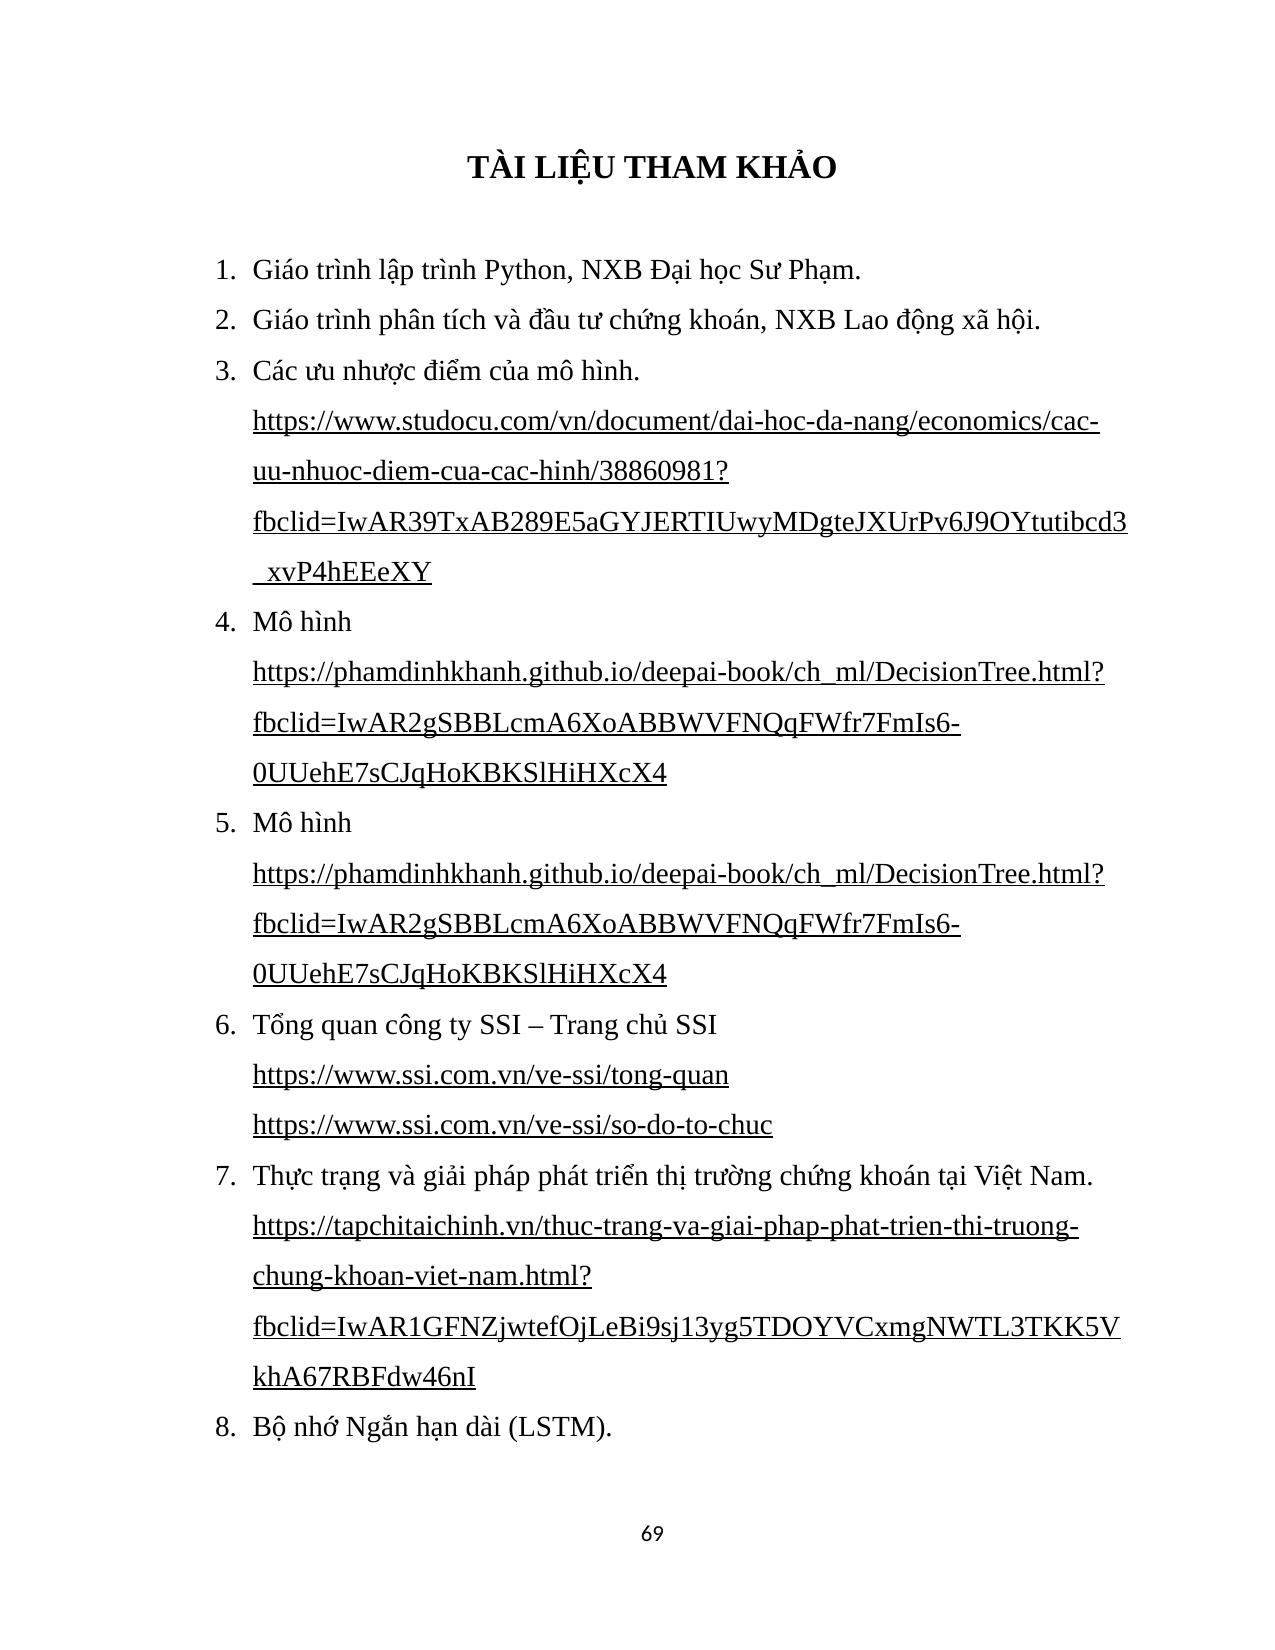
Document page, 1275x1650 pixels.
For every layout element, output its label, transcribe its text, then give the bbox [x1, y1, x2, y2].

list https://www.studocu.com/vn/document/dai-hoc-da-nang/economics/cac-uu-nhuoc-diem-cua-cac-hinh/38860981?fbclid=IwAR39TxAB289E5aGYJERTIUwyMDgteJXUrPv6J9OYtutibcd3_xvP4hEEeXY [252, 403, 1127, 533]
list https://phamdinhkhanh.github.io/deepai-book/ch_ml/DecisionTree.html?fbclid=IwAR2gSBBLcmA6XoABBWVFNQqFWfr7FmIs6-0UUehE7sCJqHoKBKSlHiHXcX4 [252, 856, 1127, 990]
list Giáo trình phân tích và đầu tư chứng khoán, NXB Lao động xã hội. [215, 302, 1127, 336]
subtitle TÀI LIỆU THAM KHẢO [177, 148, 1127, 186]
list Tổng quan công ty SSI – Trang chủ SSI [215, 1007, 1127, 1040]
list Mô hình [215, 806, 1127, 839]
list Các ưu nhược điểm của mô hình. [215, 353, 1127, 386]
list https://www.ssi.com.vn/ve-ssi/so-do-to-chuc [252, 1107, 1127, 1141]
list Giáo trình lập trình Python, NXB Đại học Sư Phạm. [215, 252, 1127, 286]
list https://phamdinhkhanh.github.io/deepai-book/ch_ml/DecisionTree.html?fbclid=IwAR2gSBBLcmA6XoABBWVFNQqFWfr7FmIs6-0UUehE7sCJqHoKBKSlHiHXcX4 [252, 654, 1127, 789]
list https://www.studocu.com/vn/document/dai-hoc-da-nang/economics/cac-uu-nhuoc-diem-cua-cac-hinh/38860981?fbclid=IwAR39TxAB289E5aGYJERTIUwyMDgteJXUrPv6J9OYtutibcd3_xvP4hEEeXY [252, 534, 1127, 587]
list Bộ nhớ Ngắn hạn dài (LSTM). [215, 1409, 1127, 1443]
list Mô hình [215, 604, 1127, 638]
list https://tapchitaichinh.vn/thuc-trang-va-giai-phap-phat-trien-thi-truong-chung-khoan-viet-nam.html?fbclid=IwAR1GFNZjwtefOjLeBi9sj13yg5TDOYVCxmgNWTL3TKK5VkhA67RBFdw46nI [252, 1208, 1127, 1392]
list https://www.ssi.com.vn/ve-ssi/tong-quan [252, 1057, 1127, 1091]
list Thực trạng và giải pháp phát triển thị trường chứng khoán tại Việt Nam. [215, 1158, 1127, 1191]
